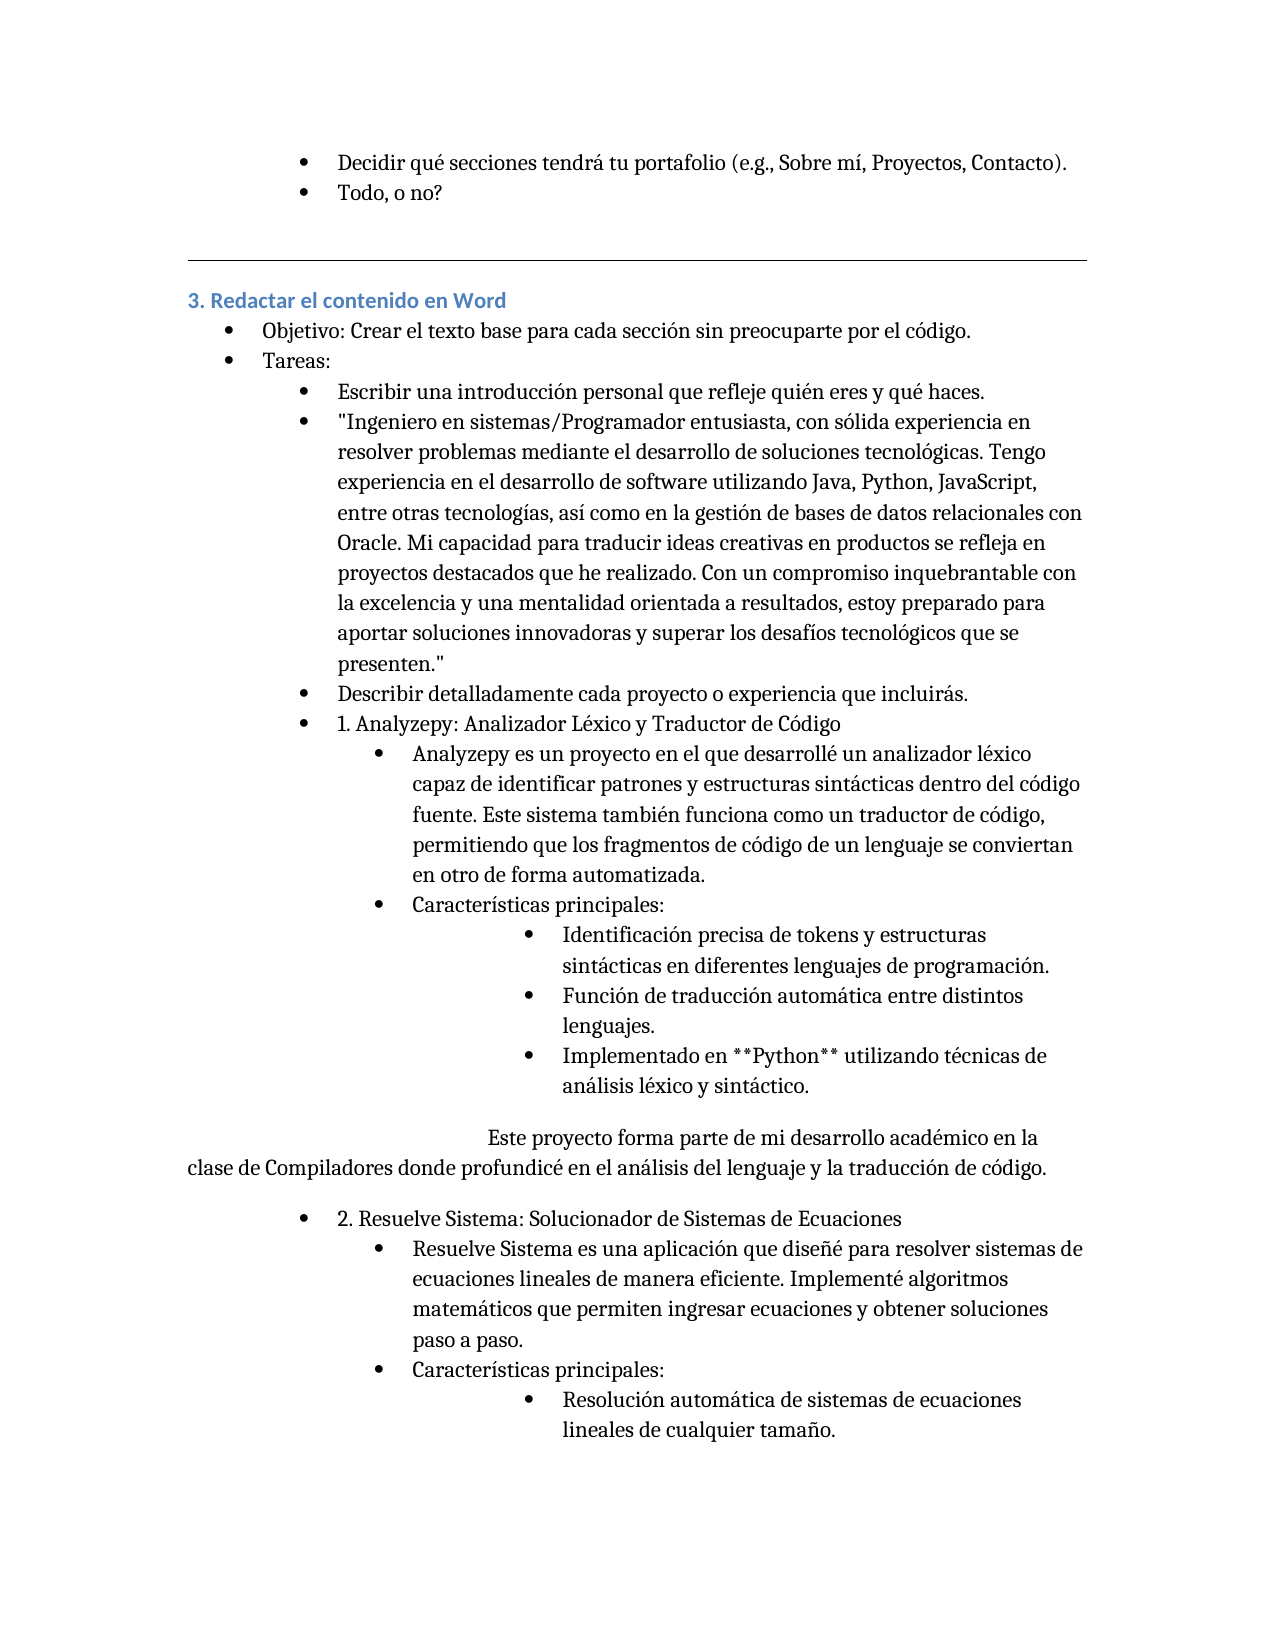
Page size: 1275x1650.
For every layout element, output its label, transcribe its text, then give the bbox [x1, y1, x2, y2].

list Todo, o no? [300, 180, 1087, 207]
subtitle 3. Redactar el contenido en Word [187, 286, 1087, 314]
list Características principales: [375, 892, 1087, 918]
list 1. Analyzepy: Analizador Léxico y Traductor de Código [300, 711, 1087, 737]
list Resuelve Sistema es una aplicación que diseñé para resolver sistemas de ecuaciones lineales de manera eficiente. Implementé algoritmos matemáticos que permiten ingresar ecuaciones y obtener soluciones paso a paso. [375, 1236, 1087, 1353]
list Identificación precisa de tokens y estructuras sintácticas en diferentes lenguajes de programación. [525, 922, 1087, 979]
list Características principales: [375, 1357, 1087, 1383]
list Resolución automática de sistemas de ecuaciones lineales de cualquier tamaño. [525, 1387, 1087, 1443]
text Este proyecto forma parte de mi desarrollo académico en la clase de Compiladores donde profundicé en el análisis del lenguaje y la traducción de código. [187, 1124, 1087, 1181]
list Implementado en **Python** utilizando técnicas de análisis léxico y sintáctico. [525, 1043, 1087, 1100]
list "Ingeniero en sistemas/Programador entusiasta, con sólida experiencia en resolver problemas mediante el desarrollo de soluciones tecnológicas. Tengo experiencia en el desarrollo de software utilizando Java, Python, JavaScript, entre otras tecnologías, así como en la gestión de bases de datos relacionales con Oracle. Mi capacidad para traducir ideas creativas en productos se refleja en proyectos destacados que he realizado. Con un compromiso inquebrantable con la excelencia y una mentalidad orientada a resultados, estoy preparado para aportar soluciones innovadoras y superar los desafíos tecnológicos que se presenten." [300, 409, 1087, 677]
list Tareas: [225, 348, 1087, 375]
list Describir detalladamente cada proyecto o experiencia que incluirás. [300, 681, 1087, 707]
list Objetivo: Crear el texto base para cada sección sin preocuparte por el código. [225, 318, 1087, 344]
list Función de traducción automática entre distintos lenguajes. [525, 983, 1087, 1039]
list 2. Resuelve Sistema: Solucionador de Sistemas de Ecuaciones [300, 1206, 1087, 1232]
list Decidir qué secciones tendrá tu portafolio (e.g., Sobre mí, Proyectos, Contacto). [300, 150, 1087, 176]
list Escribir una introducción personal que refleje quién eres y qué haces. [300, 378, 1087, 405]
list Analyzepy es un proyecto en el que desarrollé un analizador léxico capaz de identificar patrones y estructuras sintácticas dentro del código fuente. Este sistema también funciona como un traductor de código, permitiendo que los fragmentos de código de un lenguaje se conviertan en otro de forma automatizada. [375, 741, 1087, 888]
